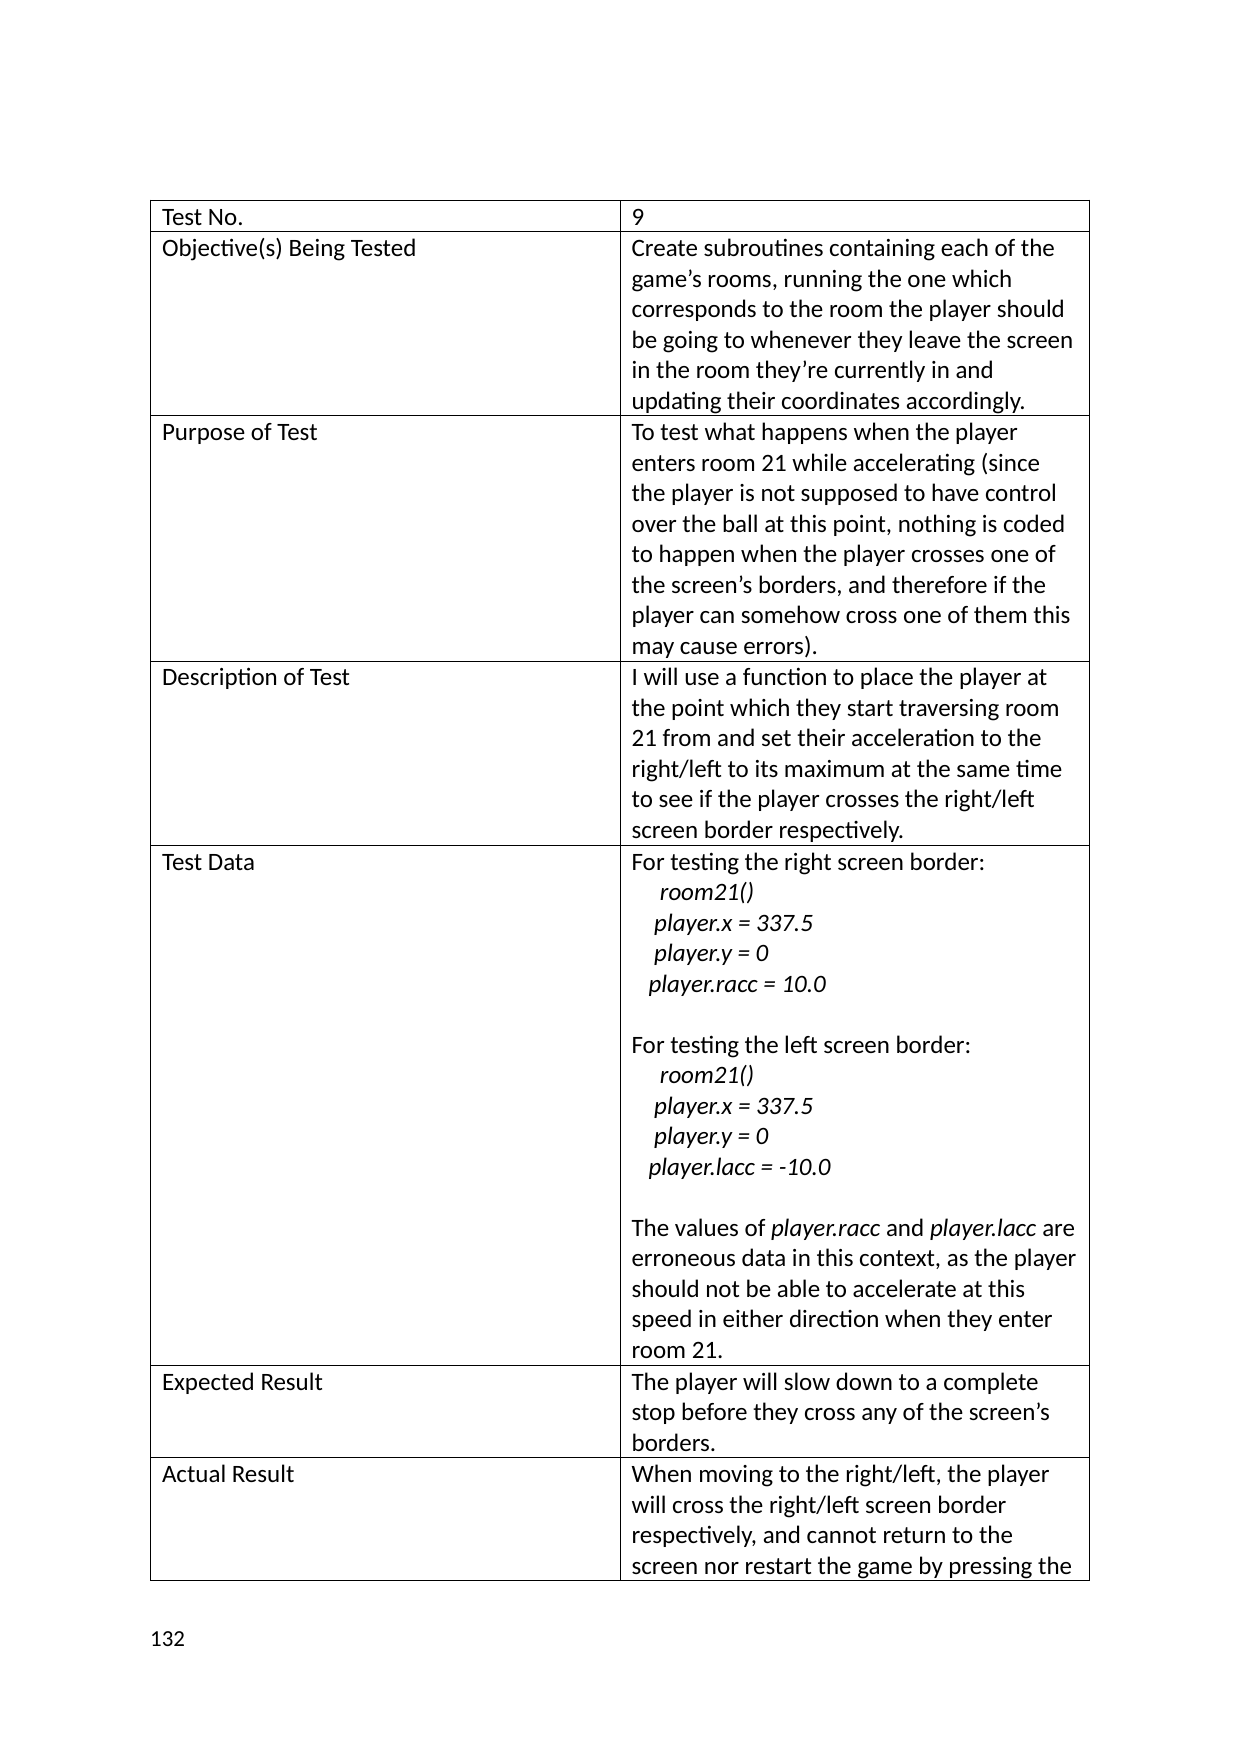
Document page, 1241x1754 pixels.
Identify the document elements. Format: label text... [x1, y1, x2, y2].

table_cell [621, 1458, 1089, 1580]
table_cell Expected Result [151, 1366, 620, 1457]
table_header Test No. [151, 201, 620, 231]
table_cell Purpose of Test [151, 416, 620, 661]
table_cell The player will slow down to a complete stop before they cross any of the screen’s borders. [621, 1366, 1089, 1457]
table_cell Actual Result [151, 1458, 620, 1580]
table_cell For testing the right screen border: room21() player.x = 337.5 player.y = 0 player.racc = 10.0 For testing the left screen border: room21() player.x = 337.5 player.y = 0 player.lacc = -10.0 The values of player.racc and player.lacc are erroneous data in this context, as the player should not be able to accelerate at this speed in either direction when they enter room 21. [621, 846, 1089, 1364]
table_cell Description of Test [151, 662, 620, 845]
table_cell Test Data [151, 846, 620, 1364]
table_cell To test what happens when the player enters room 21 while accelerating (since the player is not supposed to have control over the ball at this point, nothing is coded to happen when the player crosses one of the screen’s borders, and therefore if the player can somehow cross one of them this may cause errors). [621, 416, 1089, 661]
table_cell Objective(s) Being Tested [151, 232, 620, 415]
table_cell Create subroutines containing each of the game’s rooms, running the one which corresponds to the room the player should be going to whenever they leave the screen in the room they’re currently in and updating their coordinates accordingly. [621, 232, 1089, 415]
table_cell I will use a function to place the player at the point which they start traversing room 21 from and set their acceleration to the right/left to its maximum at the same time to see if the player crosses the right/left screen border respectively. [621, 662, 1089, 845]
table_header 9 [621, 201, 1089, 231]
